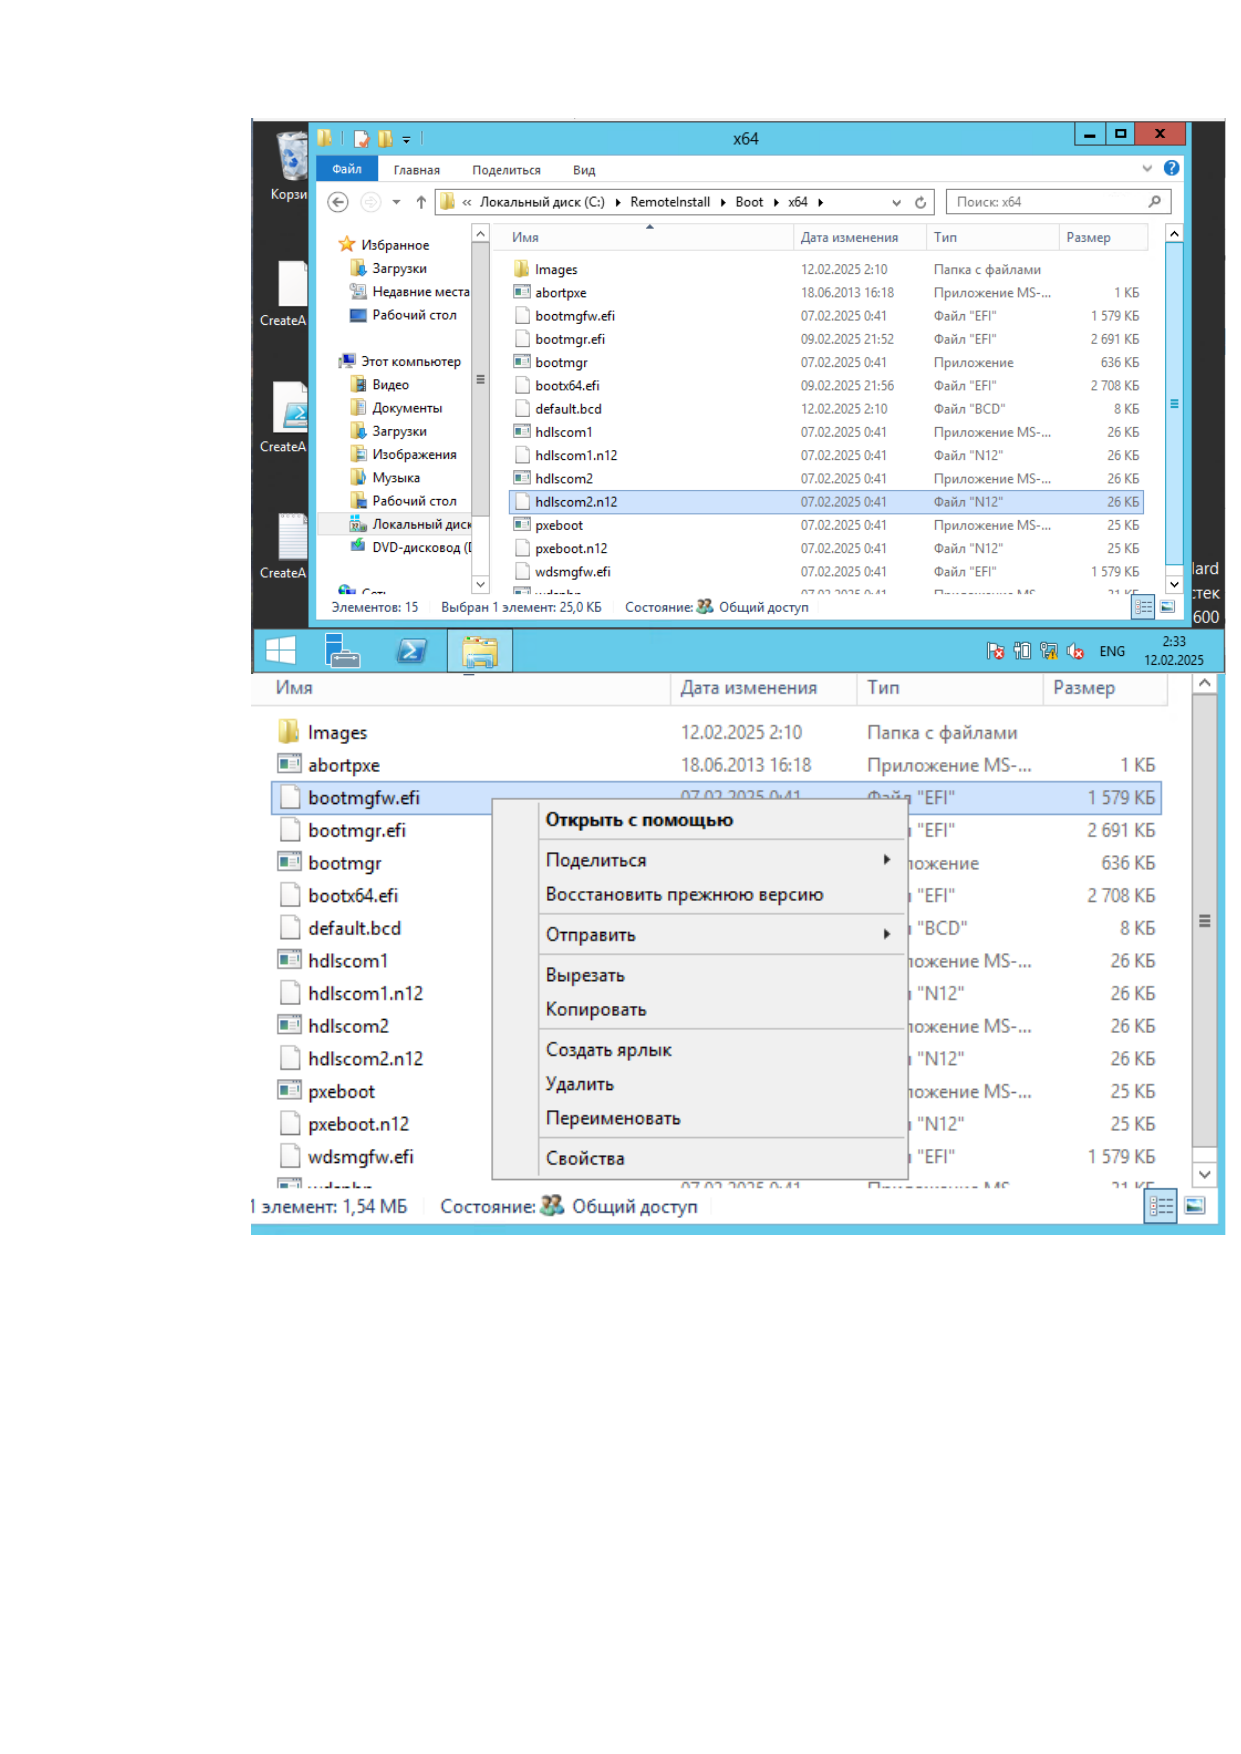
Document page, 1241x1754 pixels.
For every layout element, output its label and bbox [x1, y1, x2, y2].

picture [251, 118, 1226, 1235]
